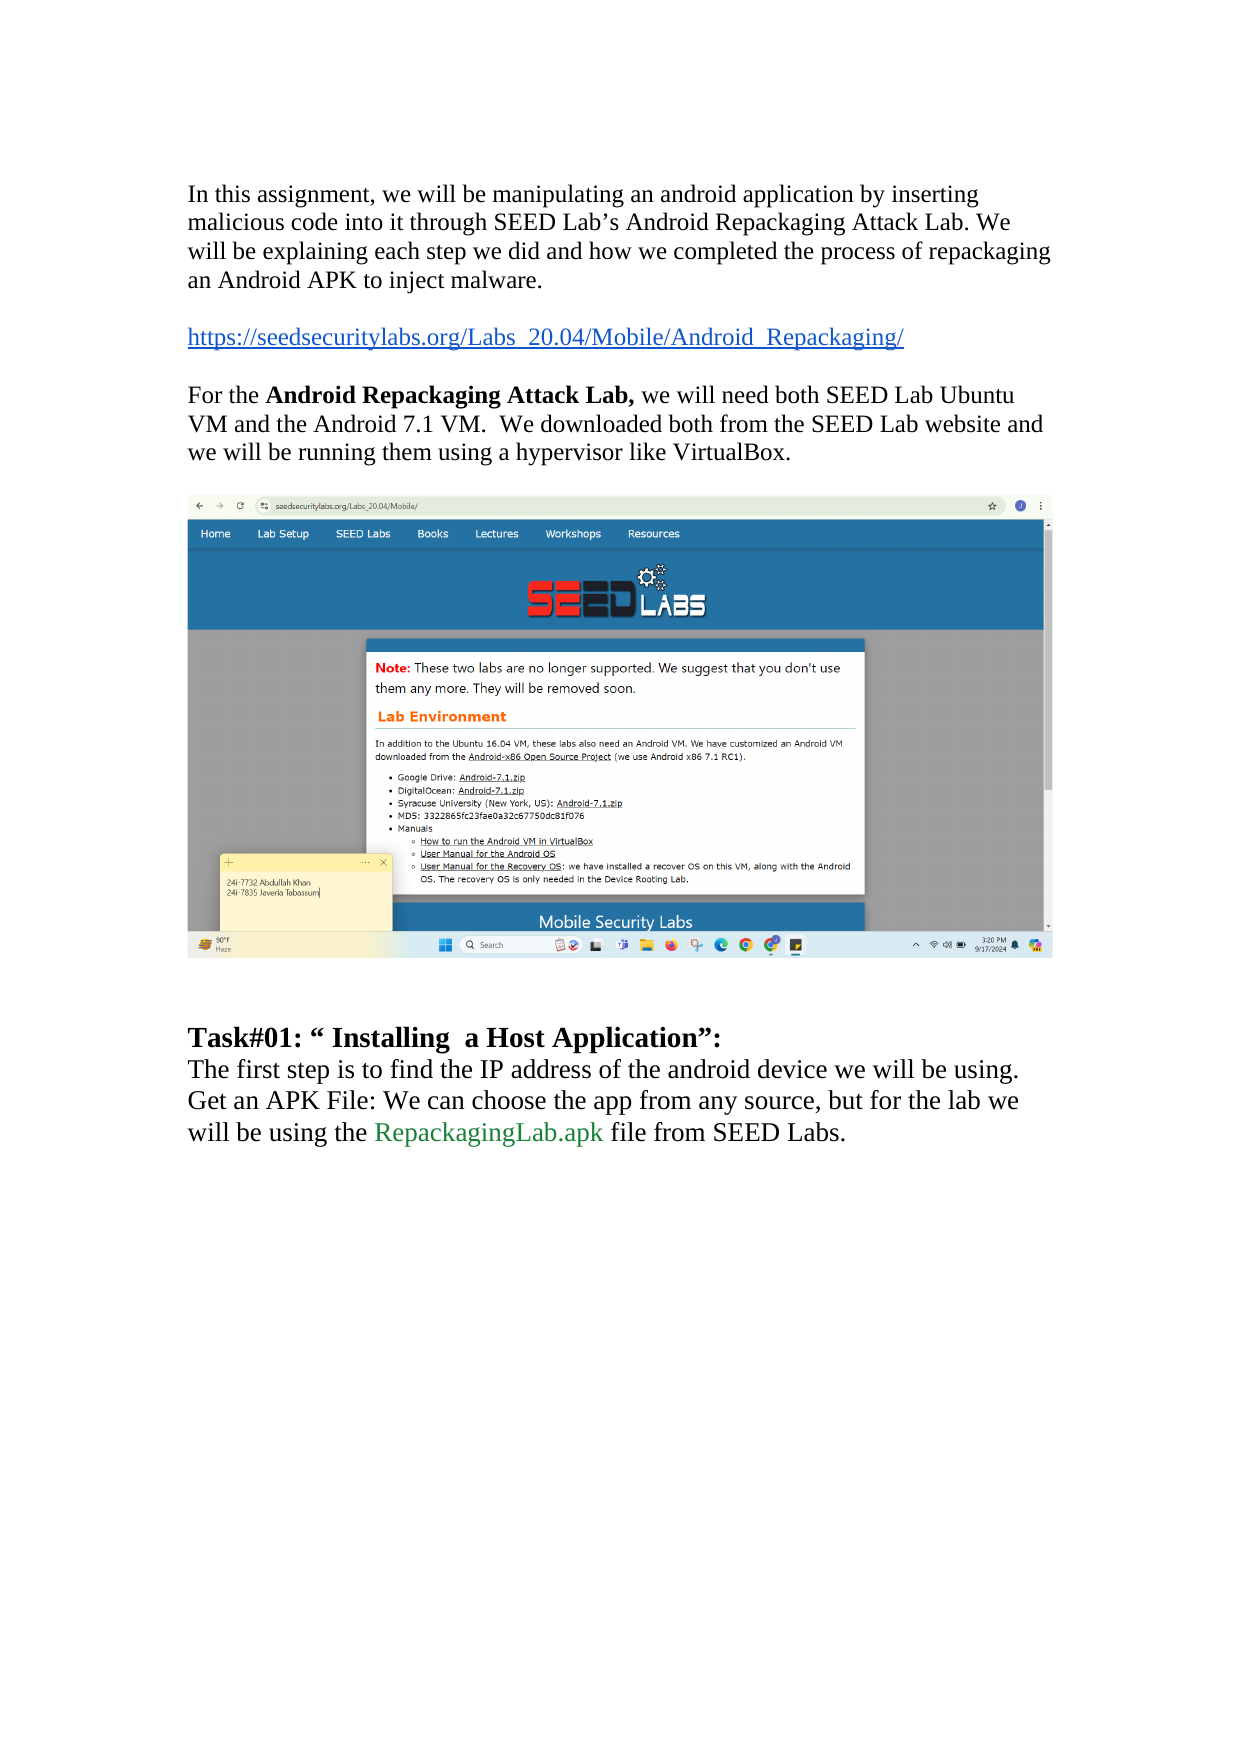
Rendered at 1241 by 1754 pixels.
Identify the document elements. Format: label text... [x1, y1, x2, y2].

text For the Android Repackaging Attack Lab, we will need both SEED Lab Ubuntu VM and the Android 7.1 VM. We downloaded both from the SEED Lab website and we will be running them using a hypervisor like VirtualBox. [187, 380, 1053, 466]
picture [187, 495, 1053, 958]
text Get an APK File: We can choose the app from any source, but for the lab we will be using the RepackagingLab.apk file from SEED Labs. [187, 1084, 1053, 1147]
text In this assignment, we will be manipulating an android application by inserting malicious code into it through SEED Lab’s Android Repackaging Attack Lab. We will be explaining each step we did and how we completed the process of repackaging an Android APK to inject malware. [187, 179, 1053, 294]
text The first step is to find the IP address of the android device we will be using. [187, 1053, 1053, 1084]
text https://seedsecuritylabs.org/Labs_20.04/Mobile/Android_Repackaging/ [187, 322, 1053, 351]
text Task#01: “ Installing a Host Application”: [187, 1020, 1053, 1053]
